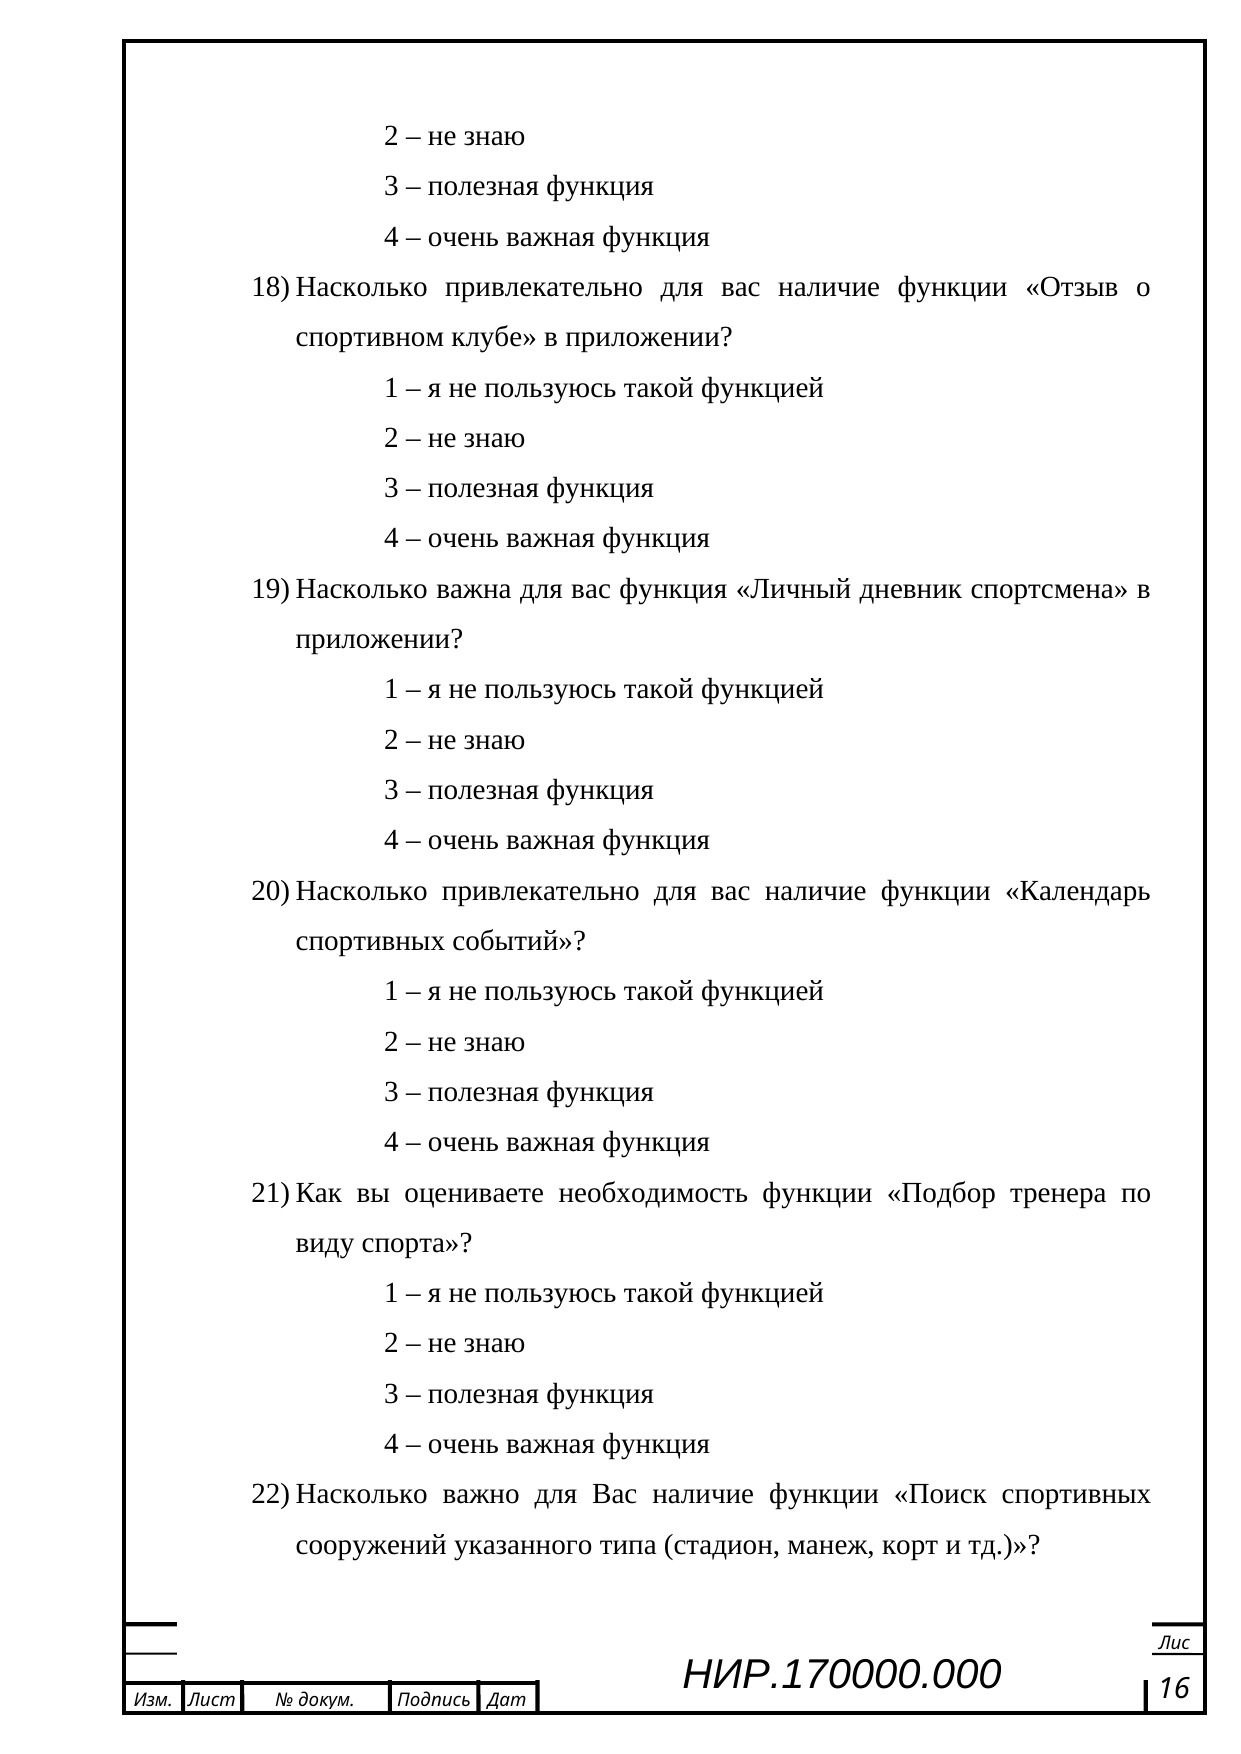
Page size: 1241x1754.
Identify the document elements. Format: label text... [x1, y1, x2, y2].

list 3 – полезная функция [251, 1376, 1152, 1409]
list 4 – очень важная функция [251, 521, 1152, 554]
list Как вы оцениваете необходимость функции «Подбор тренера по виду спорта»? [251, 1175, 1152, 1258]
list Насколько привлекательно для вас наличие функции «Календарь спортивных событий»? [251, 873, 1152, 957]
list 2 – не знаю [251, 118, 1152, 152]
list 1 – я не пользуюсь такой функцией [251, 973, 1152, 1007]
list 4 – очень важная функция [251, 1426, 1152, 1460]
list 4 – очень важная функция [251, 1124, 1152, 1158]
list 4 – очень важная функция [251, 822, 1152, 856]
list 3 – полезная функция [251, 1074, 1152, 1108]
list 1 – я не пользуюсь такой функцией [251, 672, 1152, 705]
list 2 – не знаю [251, 420, 1152, 453]
list 1 – я не пользуюсь такой функцией [251, 370, 1152, 403]
list Насколько важна для вас функция «Личный дневник спортсмена» в приложении? [251, 571, 1152, 655]
list 1 – я не пользуюсь такой функцией [251, 1275, 1152, 1309]
list 2 – не знаю [251, 1024, 1152, 1057]
list Насколько важно для Вас наличие функции «Поиск спортивных сооружений указанного типа (стадион, манеж, корт и тд.)»? [251, 1477, 1152, 1560]
list 2 – не знаю [251, 1326, 1152, 1359]
list 4 – очень важная функция [251, 219, 1152, 252]
list 3 – полезная функция [251, 772, 1152, 806]
list 3 – полезная функция [251, 168, 1152, 202]
list Насколько привлекательно для вас наличие функции «Отзыв о спортивном клубе» в приложении? [251, 269, 1152, 353]
list 3 – полезная функция [251, 470, 1152, 504]
list 2 – не знаю [251, 722, 1152, 755]
